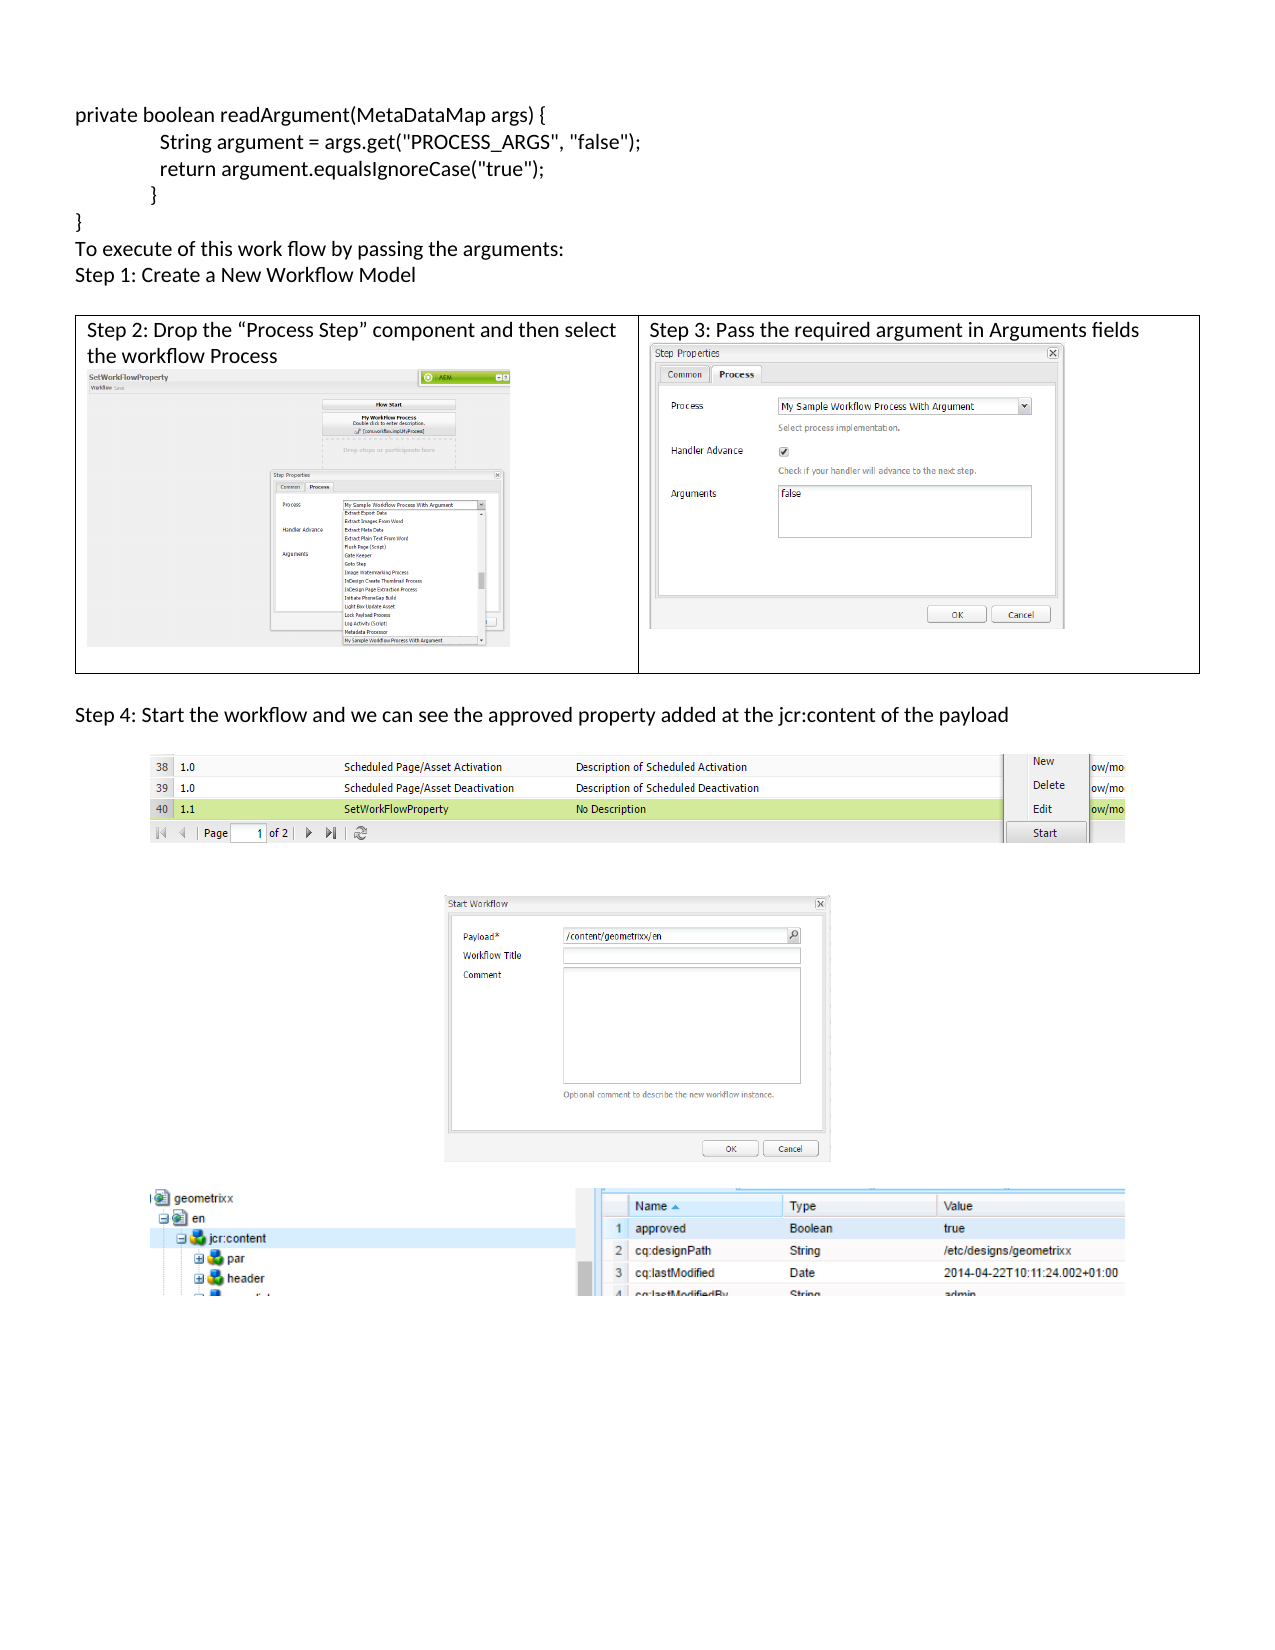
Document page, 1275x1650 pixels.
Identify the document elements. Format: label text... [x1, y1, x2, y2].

text } [75, 208, 1200, 235]
text return argument.equalsIgnoreCase("true"); [75, 155, 1200, 182]
picture [86, 369, 511, 647]
picture [150, 754, 1125, 843]
picture [444, 895, 831, 1162]
text To execute of this work flow by passing the arguments: [75, 235, 1200, 262]
text String argument = args.get("PROCESS_ARGS", "false"); [75, 128, 1200, 155]
table_header Step 2: Drop the “Process Step” component and then select the workflow Process [76, 316, 638, 673]
text Step 4: Start the workflow and we can see the approved property added at the jcr:content of the payload [75, 701, 1200, 727]
picture [649, 342, 1065, 629]
table_header Step 3: Pass the required argument in Arguments fields [639, 316, 1199, 673]
text Step 1: Create a New Workflow Model [75, 262, 1200, 288]
text } [75, 182, 1200, 208]
text private boolean readArgument(MetaDataMap args) { [75, 102, 1200, 128]
picture [150, 1188, 1125, 1296]
